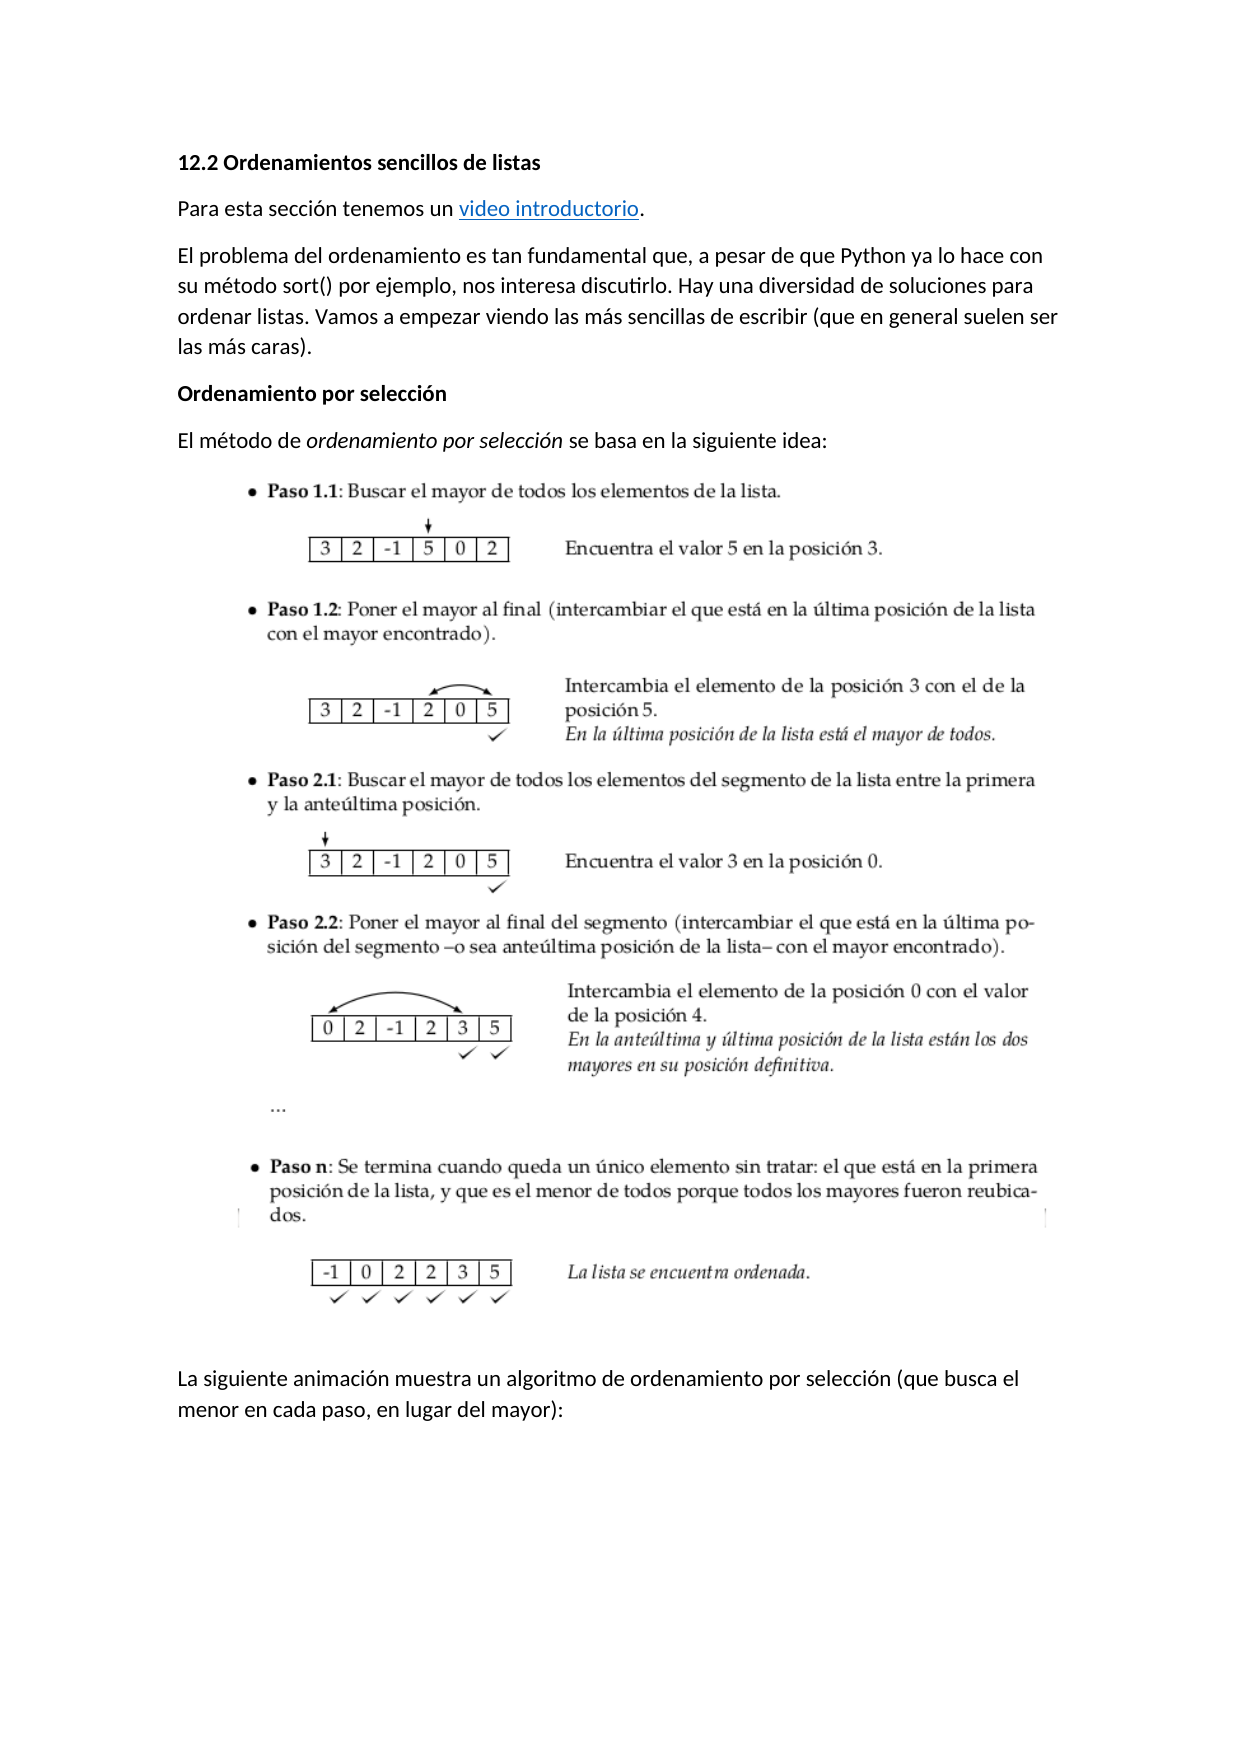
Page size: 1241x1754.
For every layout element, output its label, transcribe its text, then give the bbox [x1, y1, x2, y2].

text La siguiente animación muestra un algoritmo de ordenamiento por selección (que busca el menor en cada paso, en lugar del mayor): [177, 1364, 1063, 1423]
text El problema del ordenamiento es tan fundamental que, a pesar de que Python ya lo hace con su método sort() por ejemplo, nos interesa discutirlo. Hay una diversidad de soluciones para ordenar listas. Vamos a empezar viendo las más sencillas de escribir (que en general suelen ser las más caras). [177, 241, 1063, 360]
picture [177, 472, 1063, 1346]
text Ordenamiento por selección [177, 379, 1063, 407]
text El método de ordenamiento por selección se basa en la siguiente idea: [177, 426, 1063, 454]
text 12.2 Ordenamientos sencillos de listas [177, 148, 1063, 176]
text Para esta sección tenemos un video introductorio. [177, 194, 1063, 222]
